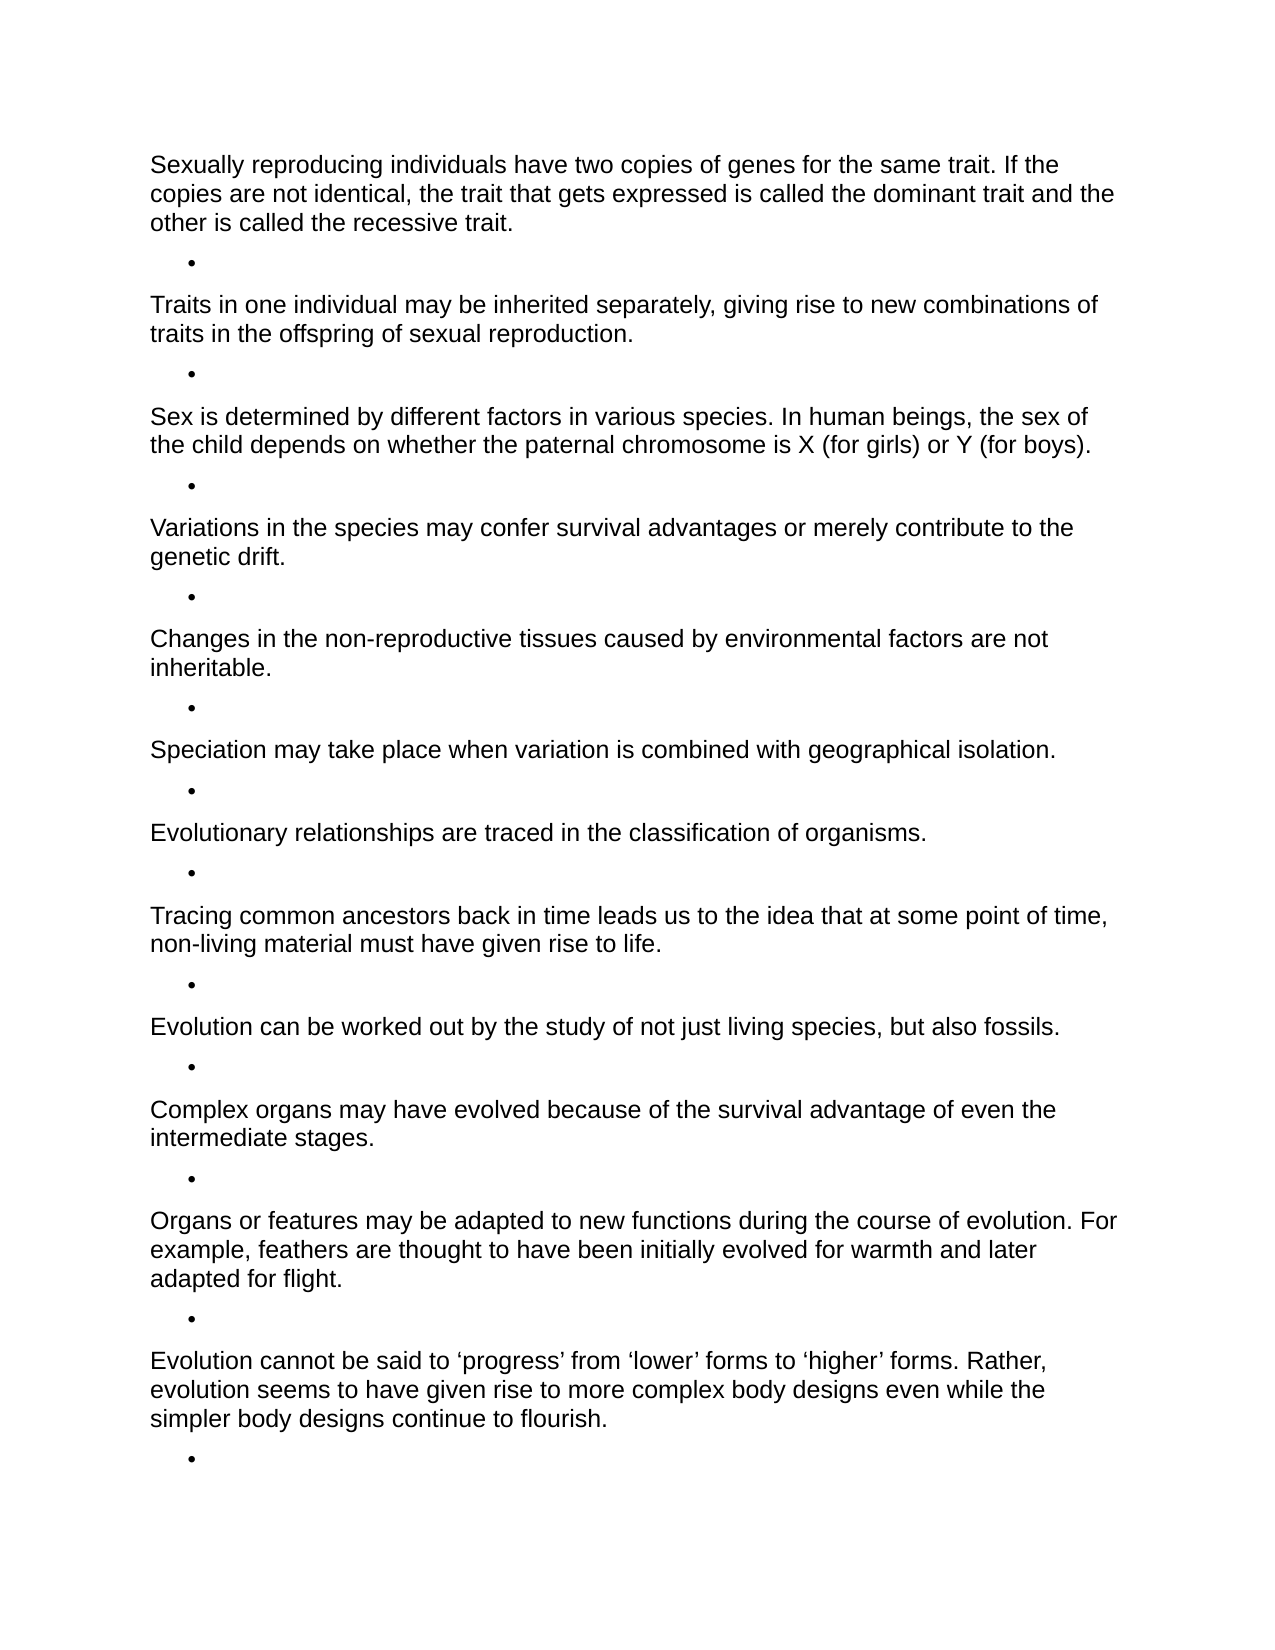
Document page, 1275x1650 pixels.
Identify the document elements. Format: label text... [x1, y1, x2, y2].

text Complex organs may have evolved because of the survival advantage of even the intermediate stages. [150, 1095, 1125, 1152]
text Changes in the non-reproductive tissues caused by environmental factors are not inheritable. [150, 624, 1125, 682]
text Tracing common ancestors back in time leads us to the idea that at some point of time, non-living material must have given rise to life. [150, 901, 1125, 958]
text Sexually reproducing individuals have two copies of genes for the same trait. If the copies are not identical, the trait that gets expressed is called the dominant trait and the other is called the recessive trait. [150, 150, 1125, 236]
text Sex is determined by different factors in various species. In human beings, the sex of the child depends on whether the paternal chromosome is X (for girls) or Y (for boys). [150, 401, 1125, 459]
text Evolution can be worked out by the study of not just living species, but also fossils. [150, 1012, 1125, 1041]
text Speciation may take place when variation is combined with geographical isolation. [150, 736, 1125, 764]
text Organs or features may be adapted to new functions during the course of evolution. For example, feathers are thought to have been initially evolved for warmth and later adapted for flight. [150, 1206, 1125, 1292]
text Variations in the species may confer survival advantages or merely contribute to the genetic drift. [150, 513, 1125, 570]
text Evolution cannot be said to ‘progress’ from ‘lower’ forms to ‘higher’ forms. Rather, evolution seems to have given rise to more complex body designs even while the simpler body designs continue to flourish. [150, 1346, 1125, 1432]
text Evolutionary relationships are traced in the classification of organisms. [150, 818, 1125, 847]
text Traits in one individual may be inherited separately, giving rise to new combinations of traits in the offspring of sexual reproduction. [150, 290, 1125, 348]
